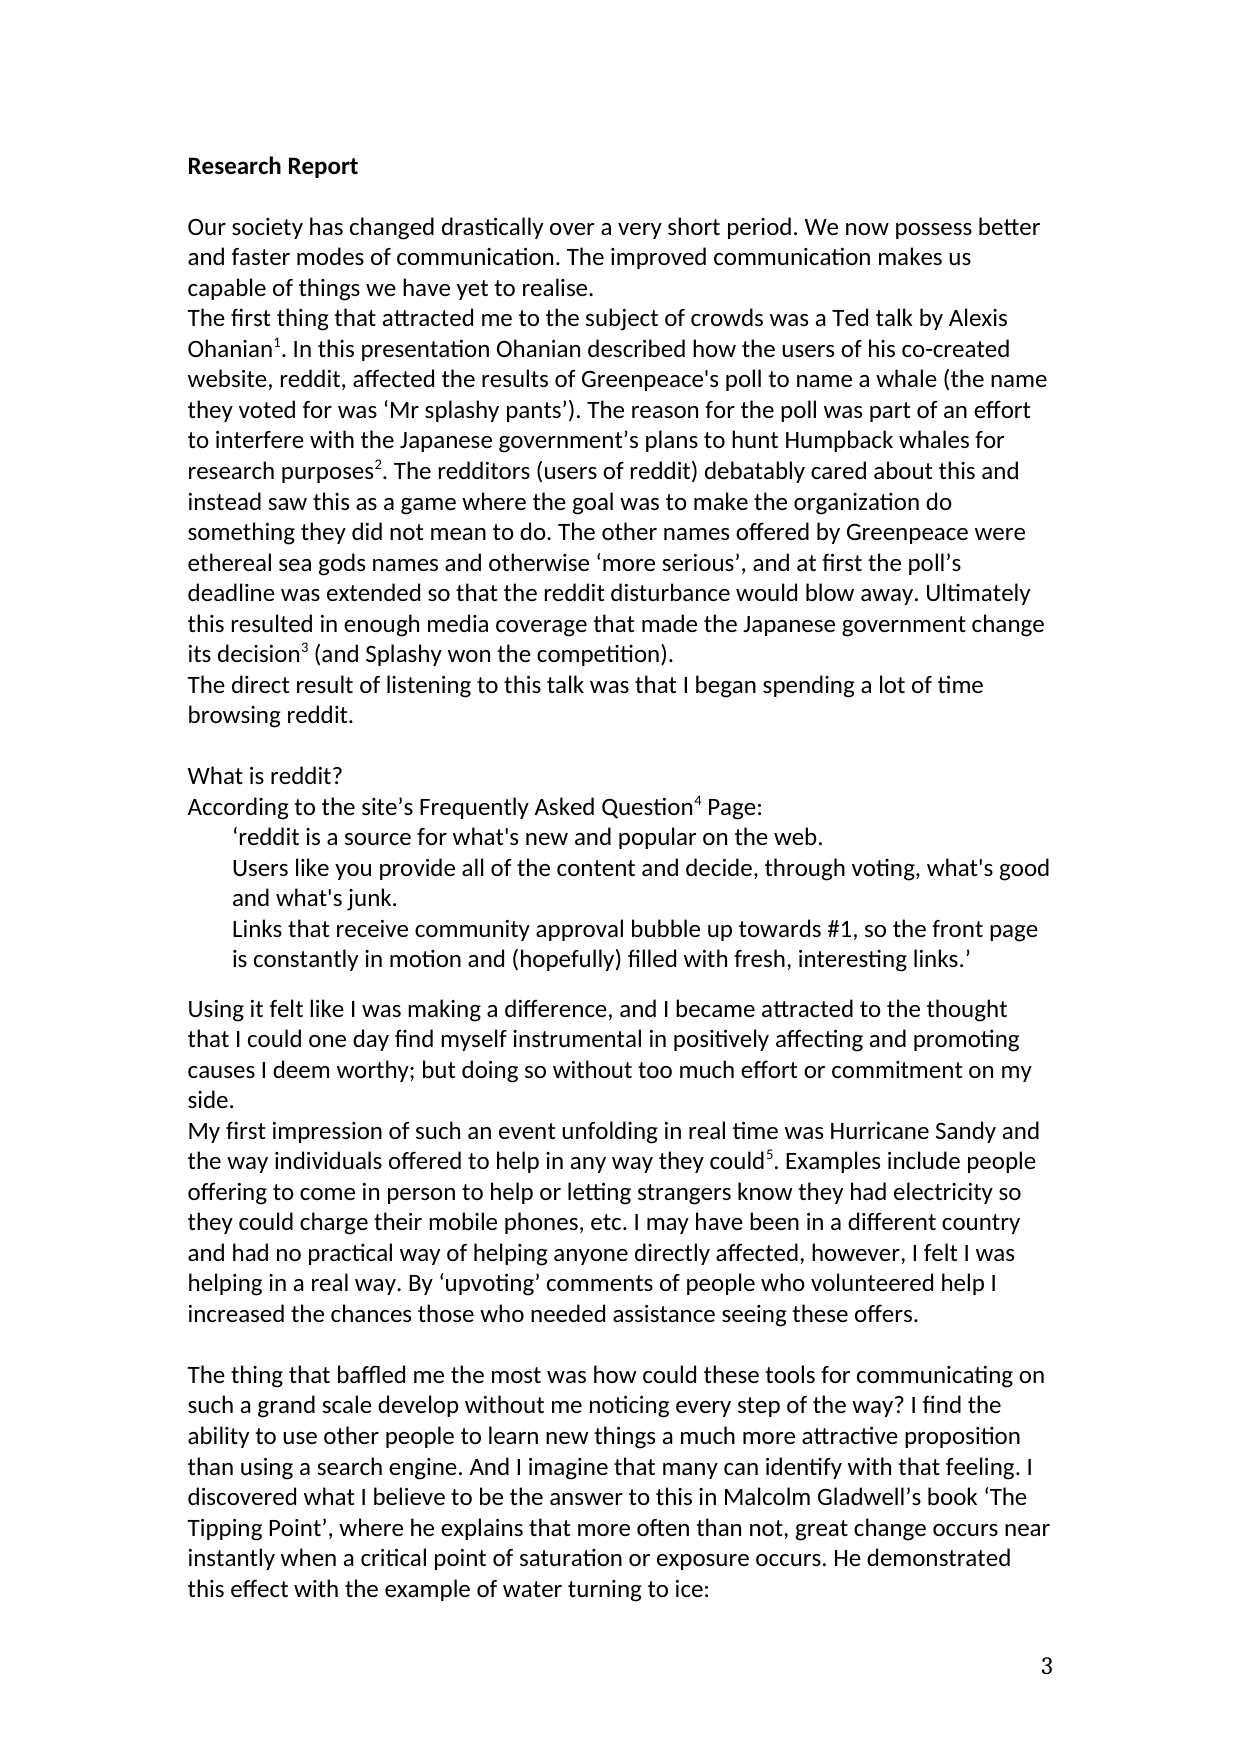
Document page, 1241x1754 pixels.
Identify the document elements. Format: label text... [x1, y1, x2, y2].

text According to the site’s Frequently Asked Question Page: [187, 791, 1053, 821]
text Our society has changed drastically over a very short period. We now possess better and faster modes of communication. The improved communication makes us capable of things we have yet to realise. [187, 211, 1053, 303]
text The first thing that attracted me to the subject of crowds was a Ted talk by Alexis Ohanian. In this presentation Ohanian described how the users of his co-created website, reddit, affected the results of Greenpeace's poll to name a whale (the name they voted for was ‘Mr splashy pants’). The reason for the poll was part of an effort to interfere with the Japanese government’s plans to hunt Humpback whales for research purposes. The redditors (users of reddit) debatably cared about this and instead saw this as a game where the goal was to make the organization do something they did not mean to do. The other names offered by Greenpeace were ethereal sea gods names and otherwise ‘more serious’, and at first the poll’s deadline was extended so that the reddit disturbance would blow away. Ultimately this resulted in enough media coverage that made the Japanese government change its decision (and Splashy won the competition). [187, 303, 1053, 669]
text My first impression of such an event unfolding in real time was Hurricane Sandy and the way individuals offered to help in any way they could. Examples include people offering to come in person to help or letting strangers know they had electricity so they could charge their mobile phones, etc. I may have been in a different country and had no practical way of helping anyone directly affected, however, I felt I was helping in a real way. By ‘upvoting’ comments of people who volunteered help I increased the chances those who needed assistance seeing these offers. [187, 1115, 1053, 1328]
text The direct result of listening to this talk was that I began spending a lot of time browsing reddit. [187, 669, 1053, 730]
text What is reddit? [187, 760, 1053, 791]
text Research Report [187, 150, 1053, 181]
text Using it felt like I was making a difference, and I became attracted to the thought that I could one day find myself instrumental in positively affecting and promoting causes I deem worthy; but doing so without too much effort or commitment on my side. [187, 993, 1053, 1115]
text The thing that baffled me the most was how could these tools for communicating on such a grand scale develop without me noticing every step of the way? I find the ability to use other people to learn new things a much more attractive proposition than using a search engine. And I imagine that many can identify with that feeling. I discovered what I believe to be the answer to this in Malcolm Gladwell’s book ‘The Tipping Point’, where he explains that more often than not, great change occurs near instantly when a critical point of saturation or exposure occurs. He demonstrated this effect with the example of water turning to ice: [187, 1359, 1053, 1603]
text ‘reddit is a source for what's new and popular on the web. Users like you provide all of the content and decide, through voting, what's good and what's junk. Links that receive community approval bubble up towards #1, so the front page is constantly in motion and (hopefully) filled with fresh, interesting links.’ [232, 821, 1053, 974]
